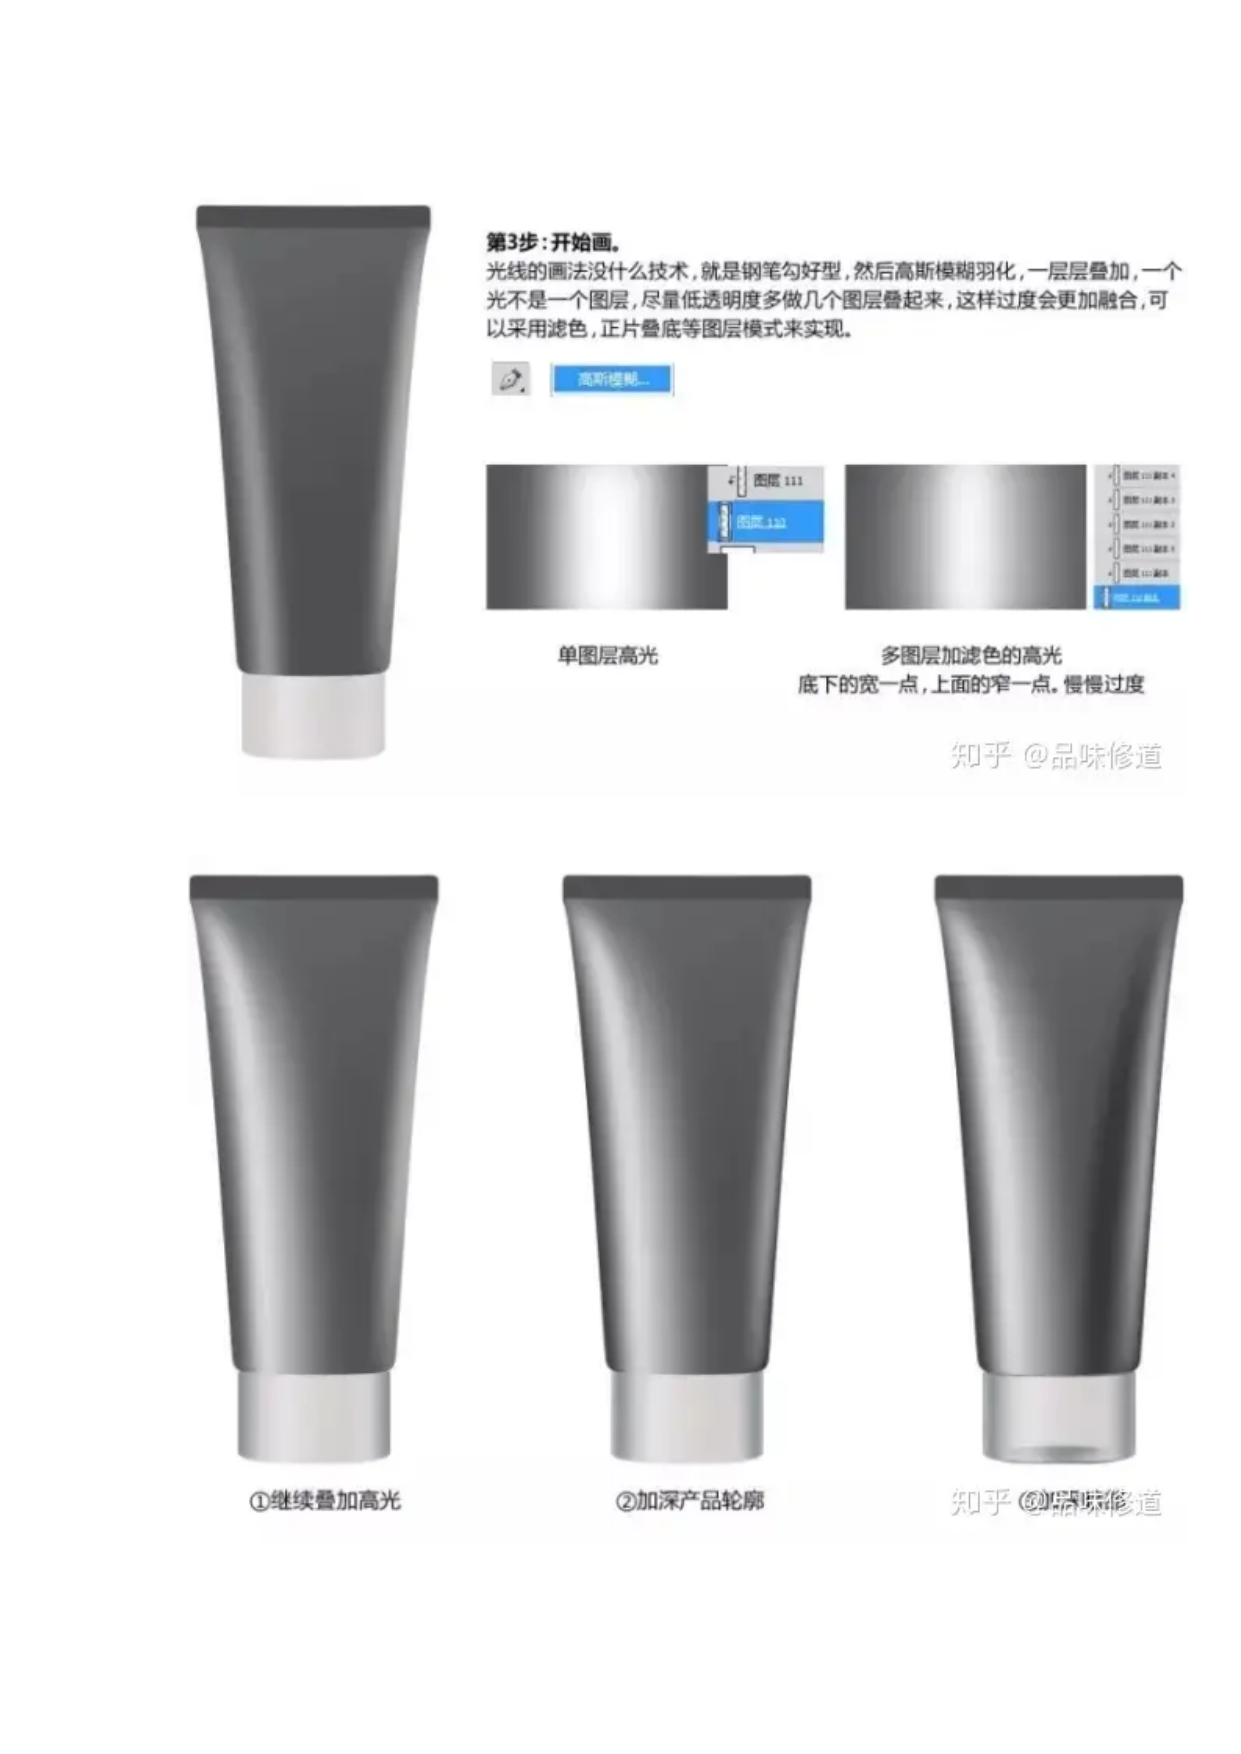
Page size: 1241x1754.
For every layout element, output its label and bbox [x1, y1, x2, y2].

picture [187, 854, 1188, 1544]
picture [187, 162, 1188, 797]
